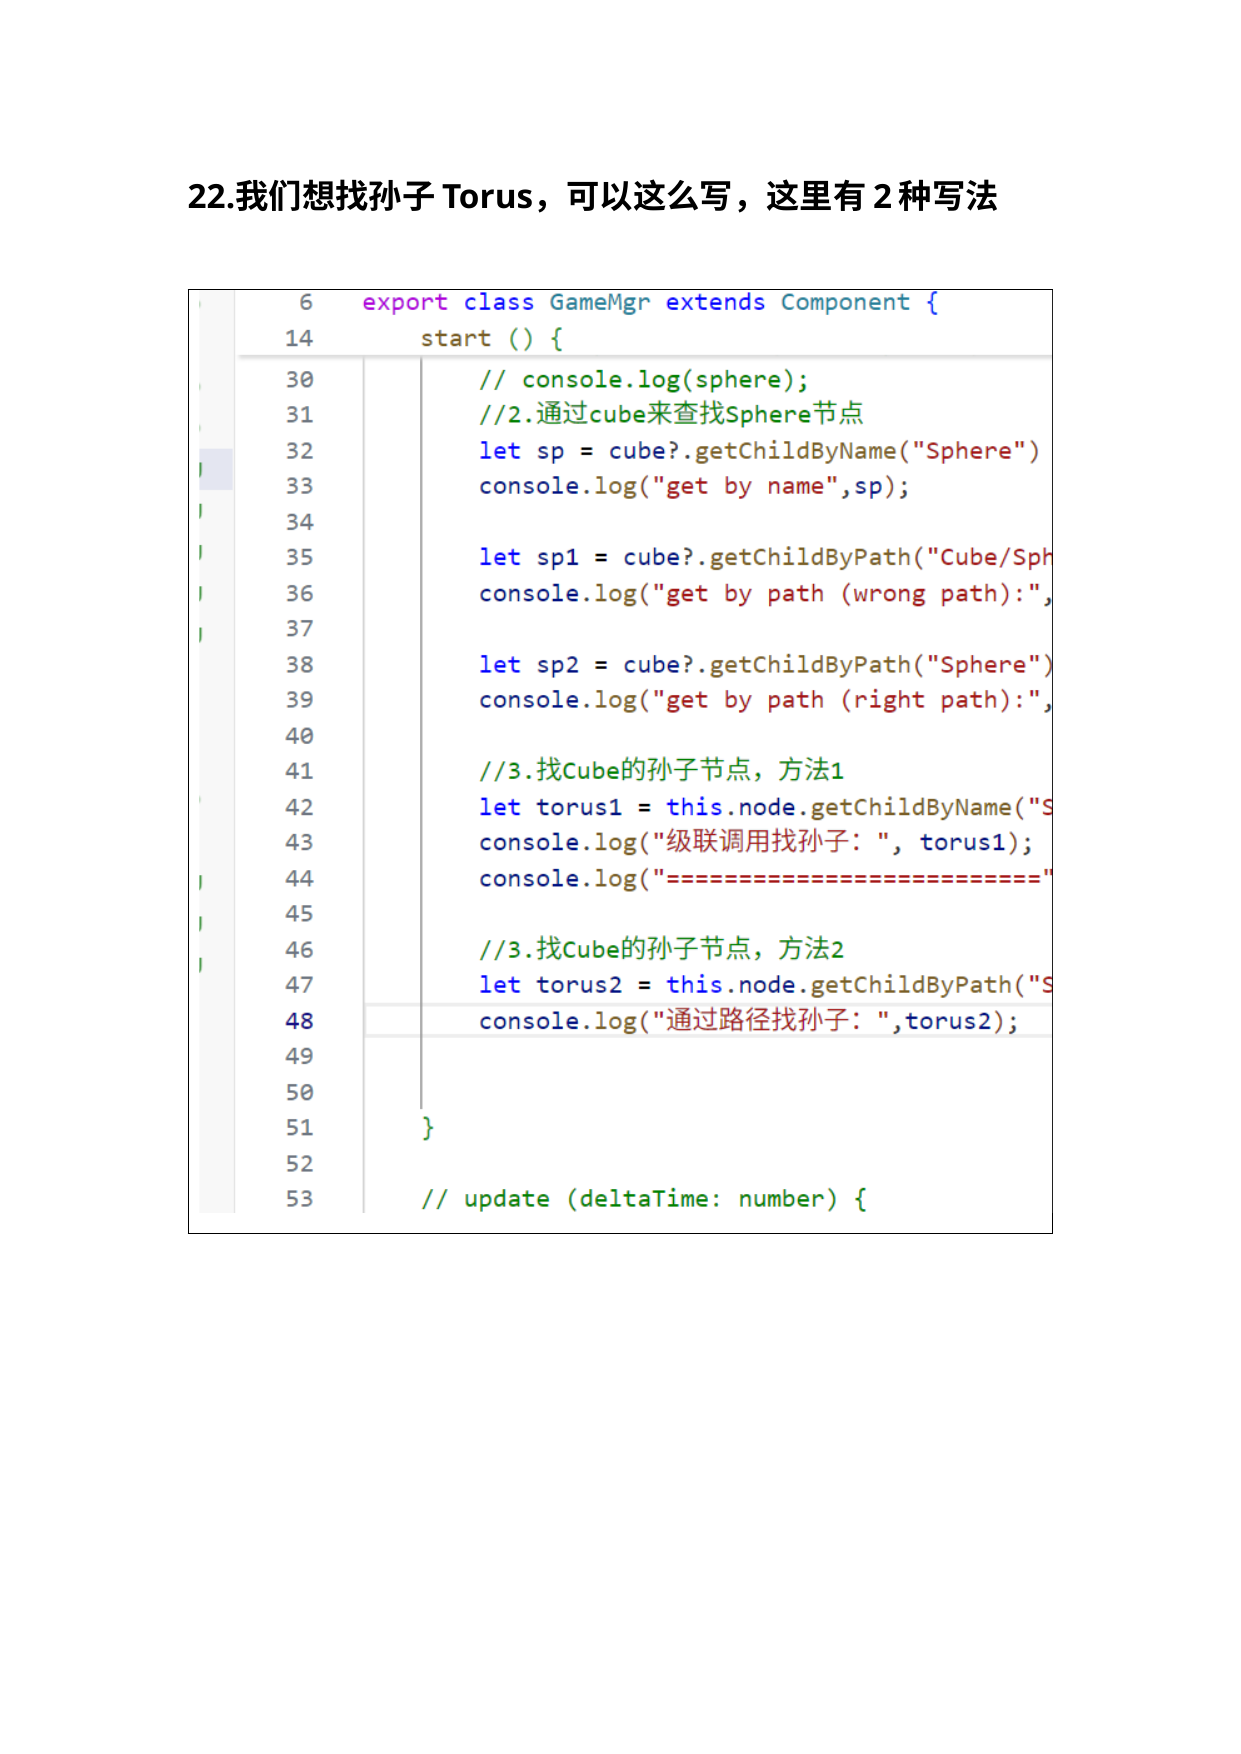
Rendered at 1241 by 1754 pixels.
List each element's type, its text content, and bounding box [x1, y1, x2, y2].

picture [199, 290, 1053, 1213]
subtitle 22.我们想找孙子Torus，可以这么写，这里有2种写法 [187, 162, 1053, 227]
table_header [189, 290, 1052, 1233]
